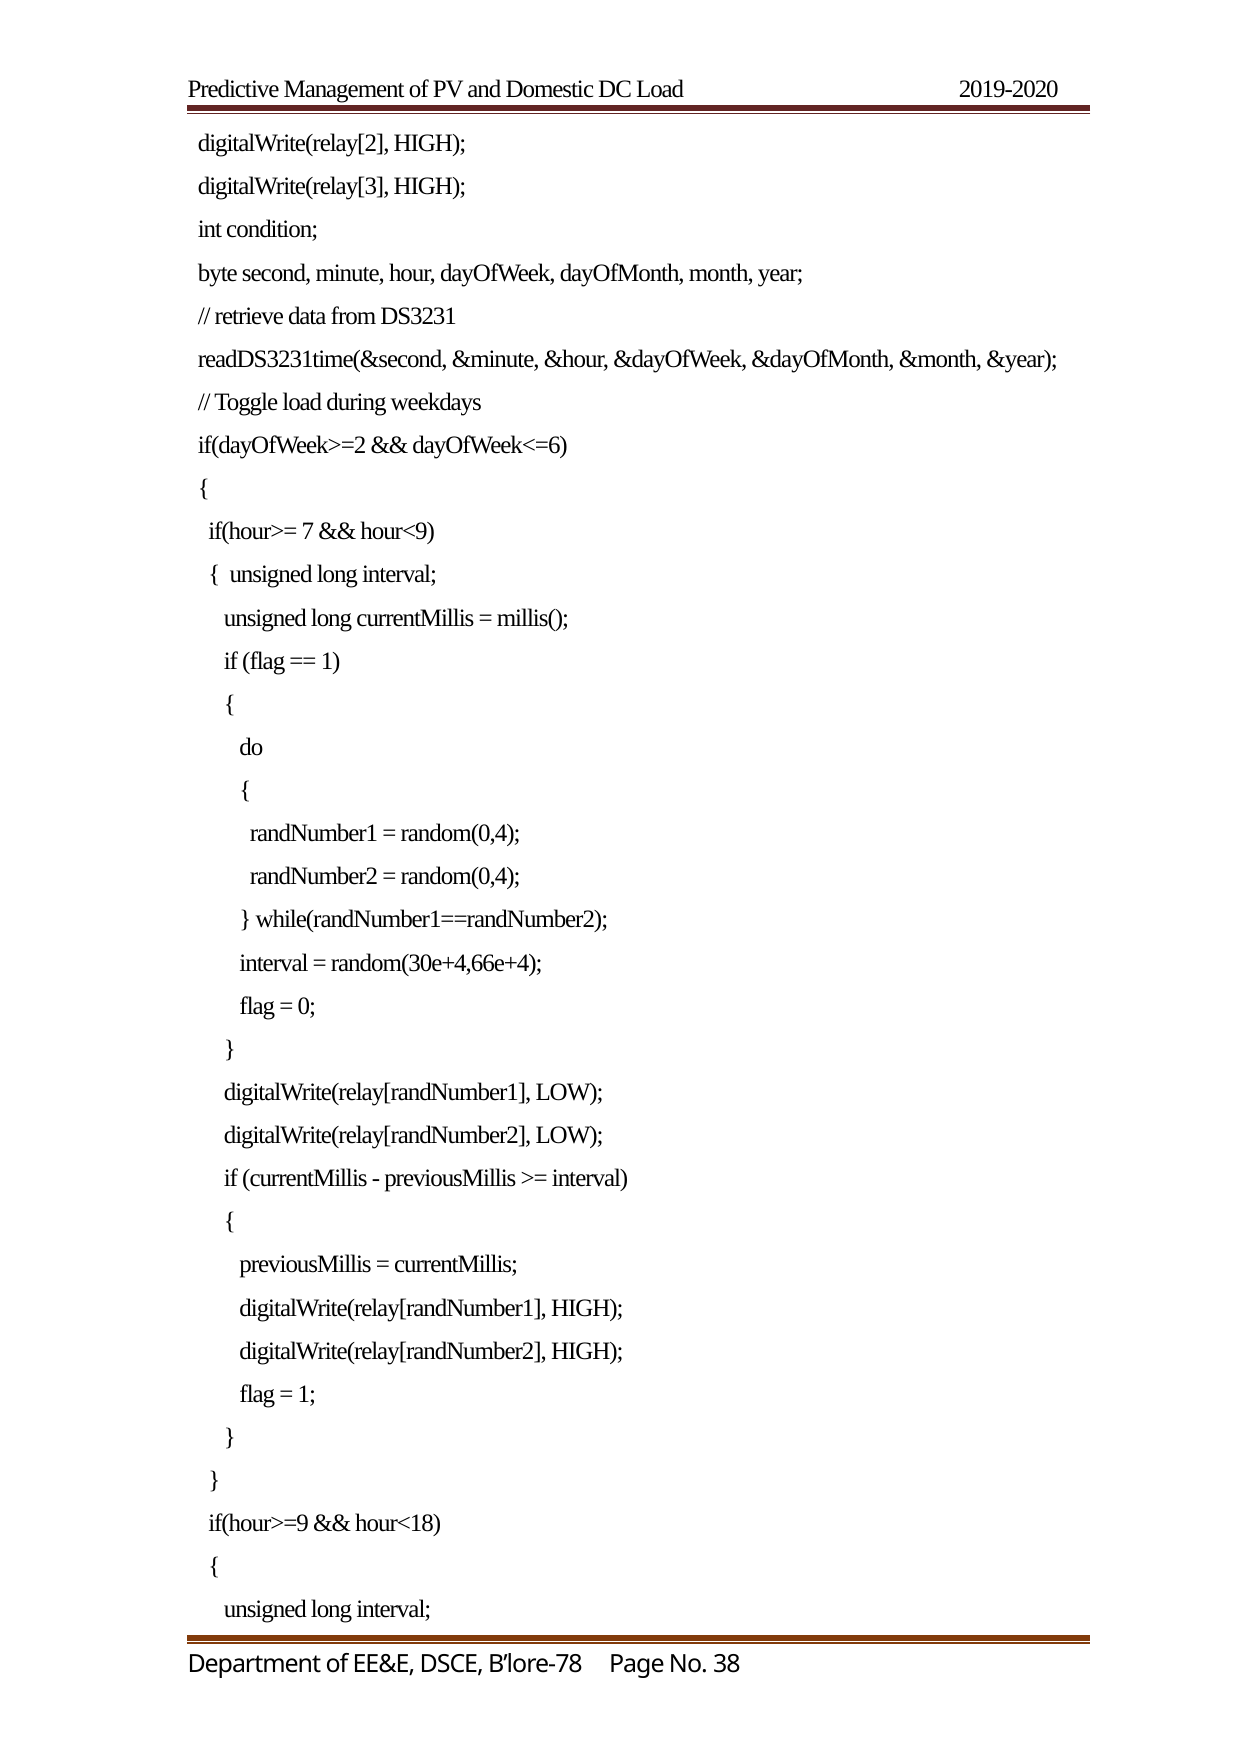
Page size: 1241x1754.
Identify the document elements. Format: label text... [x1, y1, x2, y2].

text digitalWrite(relay[randNumber1], HIGH); [187, 1293, 1090, 1321]
text digitalWrite(relay[2], HIGH); [187, 128, 1090, 157]
text do [187, 732, 1090, 761]
text if(hour>=9 && hour<18) [187, 1508, 1090, 1537]
text if(hour>= 7 && hour<9) [187, 516, 1090, 545]
text { [187, 775, 1090, 804]
text if(dayOfWeek>=2 && dayOfWeek<=6) [187, 430, 1090, 459]
text int condition; [187, 214, 1090, 243]
text digitalWrite(relay[randNumber2], HIGH); [187, 1336, 1090, 1364]
text randNumber2 = random(0,4); [187, 861, 1090, 890]
text } [187, 1034, 1090, 1063]
text interval = random(30e+4,66e+4); [187, 948, 1090, 976]
text digitalWrite(relay[randNumber2], LOW); [187, 1120, 1090, 1149]
text // Toggle load during weekdays [187, 387, 1090, 416]
text randNumber1 = random(0,4); [187, 818, 1090, 847]
text { [187, 1551, 1090, 1580]
text readDS3231time(&second, &minute, &hour, &dayOfWeek, &dayOfMonth, &month, &year); [187, 344, 1090, 373]
text { [187, 1206, 1090, 1235]
text digitalWrite(relay[randNumber1], LOW); [187, 1077, 1090, 1106]
text if (flag == 1) [187, 646, 1090, 674]
text flag = 1; [187, 1379, 1090, 1408]
text } [187, 1465, 1090, 1494]
text previousMillis = currentMillis; [187, 1249, 1090, 1278]
text flag = 0; [187, 991, 1090, 1019]
text byte second, minute, hour, dayOfWeek, dayOfMonth, month, year; [187, 258, 1090, 286]
text } [187, 1422, 1090, 1451]
text if (currentMillis - previousMillis >= interval) [187, 1163, 1090, 1192]
text { [187, 689, 1090, 718]
text digitalWrite(relay[3], HIGH); [187, 171, 1090, 200]
text unsigned long currentMillis = millis(); [187, 603, 1090, 631]
text unsigned long interval; [187, 1594, 1090, 1623]
text } while(randNumber1==randNumber2); [187, 904, 1090, 933]
text // retrieve data from DS3231 [187, 301, 1090, 329]
text { [187, 473, 1090, 502]
text { unsigned long interval; [187, 559, 1090, 588]
